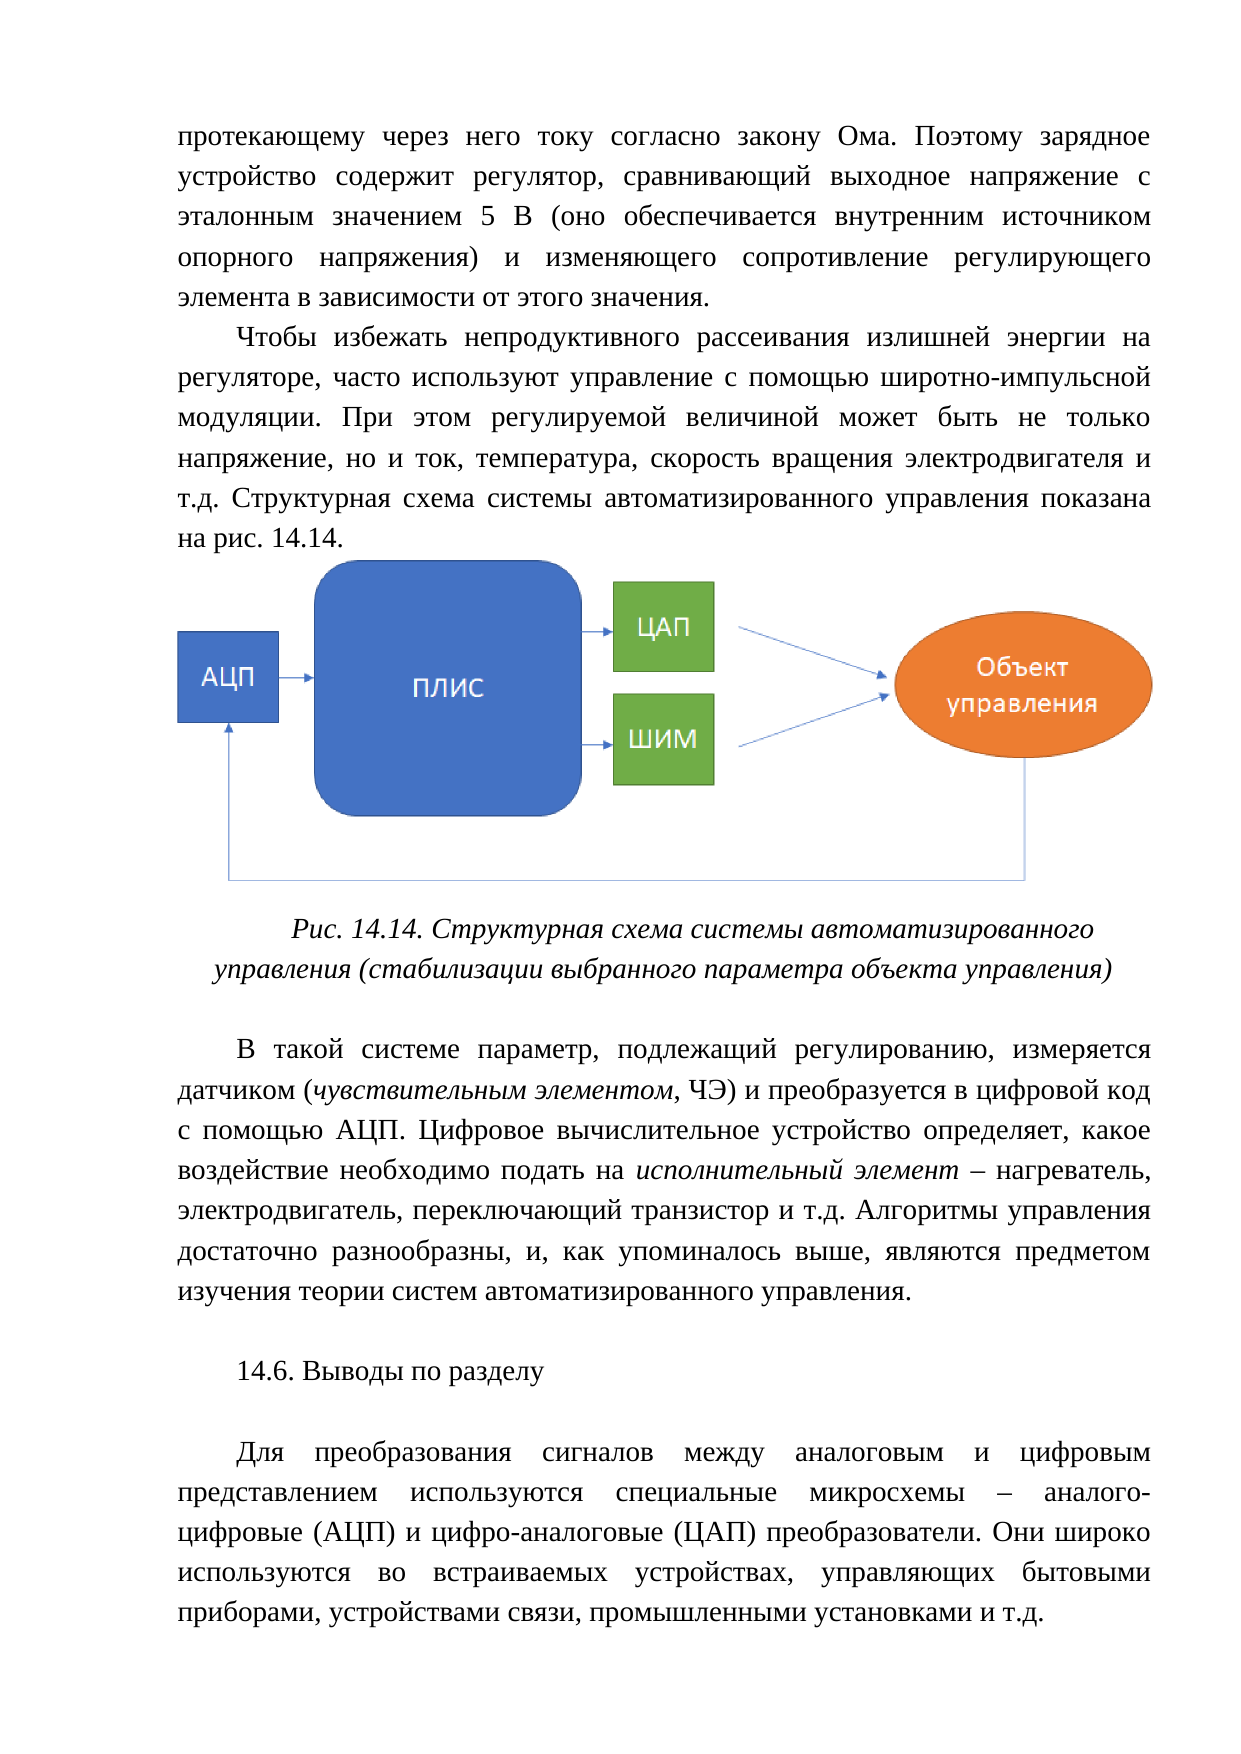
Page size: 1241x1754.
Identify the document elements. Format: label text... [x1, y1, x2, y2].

text Для преобразования сигналов между аналоговым и цифровым представлением используются специальные микросхемы – аналого-цифровые (АЦП) и цифро-аналоговые (ЦАП) преобразователи. Они широко используются во встраиваемых устройствах, управляющих бытовыми приборами, устройствами связи, промышленными установками и т.д. [177, 1434, 1152, 1628]
picture [177, 560, 1167, 905]
text Чтобы избежать непродуктивного рассеивания излишней энергии на регуляторе, часто используют управление с помощью широтно-импульсной модуляции. При этом регулируемой величиной может быть не только напряжение, но и ток, температура, скорость вращения электродвигателя и т.д. Структурная схема системы автоматизированного управления показана на рис. 14.14. [177, 319, 1152, 554]
text 14.6. Выводы по разделу [177, 1353, 1152, 1387]
text Рис. 14.14. Структурная схема системы автоматизированного управления (стабилизации выбранного параметра объекта управления) [177, 911, 1152, 985]
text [177, 118, 1152, 312]
text В такой системе параметр, подлежащий регулированию, измеряется датчиком (чувствительным элементом, ЧЭ) и преобразуется в цифровой код с помощью АЦП. Цифровое вычислительное устройство определяет, какое воздействие необходимо подать на исполнительный элемент – нагреватель, электродвигатель, переключающий транзистор и т.д. Алгоритмы управления достаточно разнообразны, и, как упоминалось выше, являются предметом изучения теории систем автоматизированного управления. [177, 1032, 1152, 1306]
